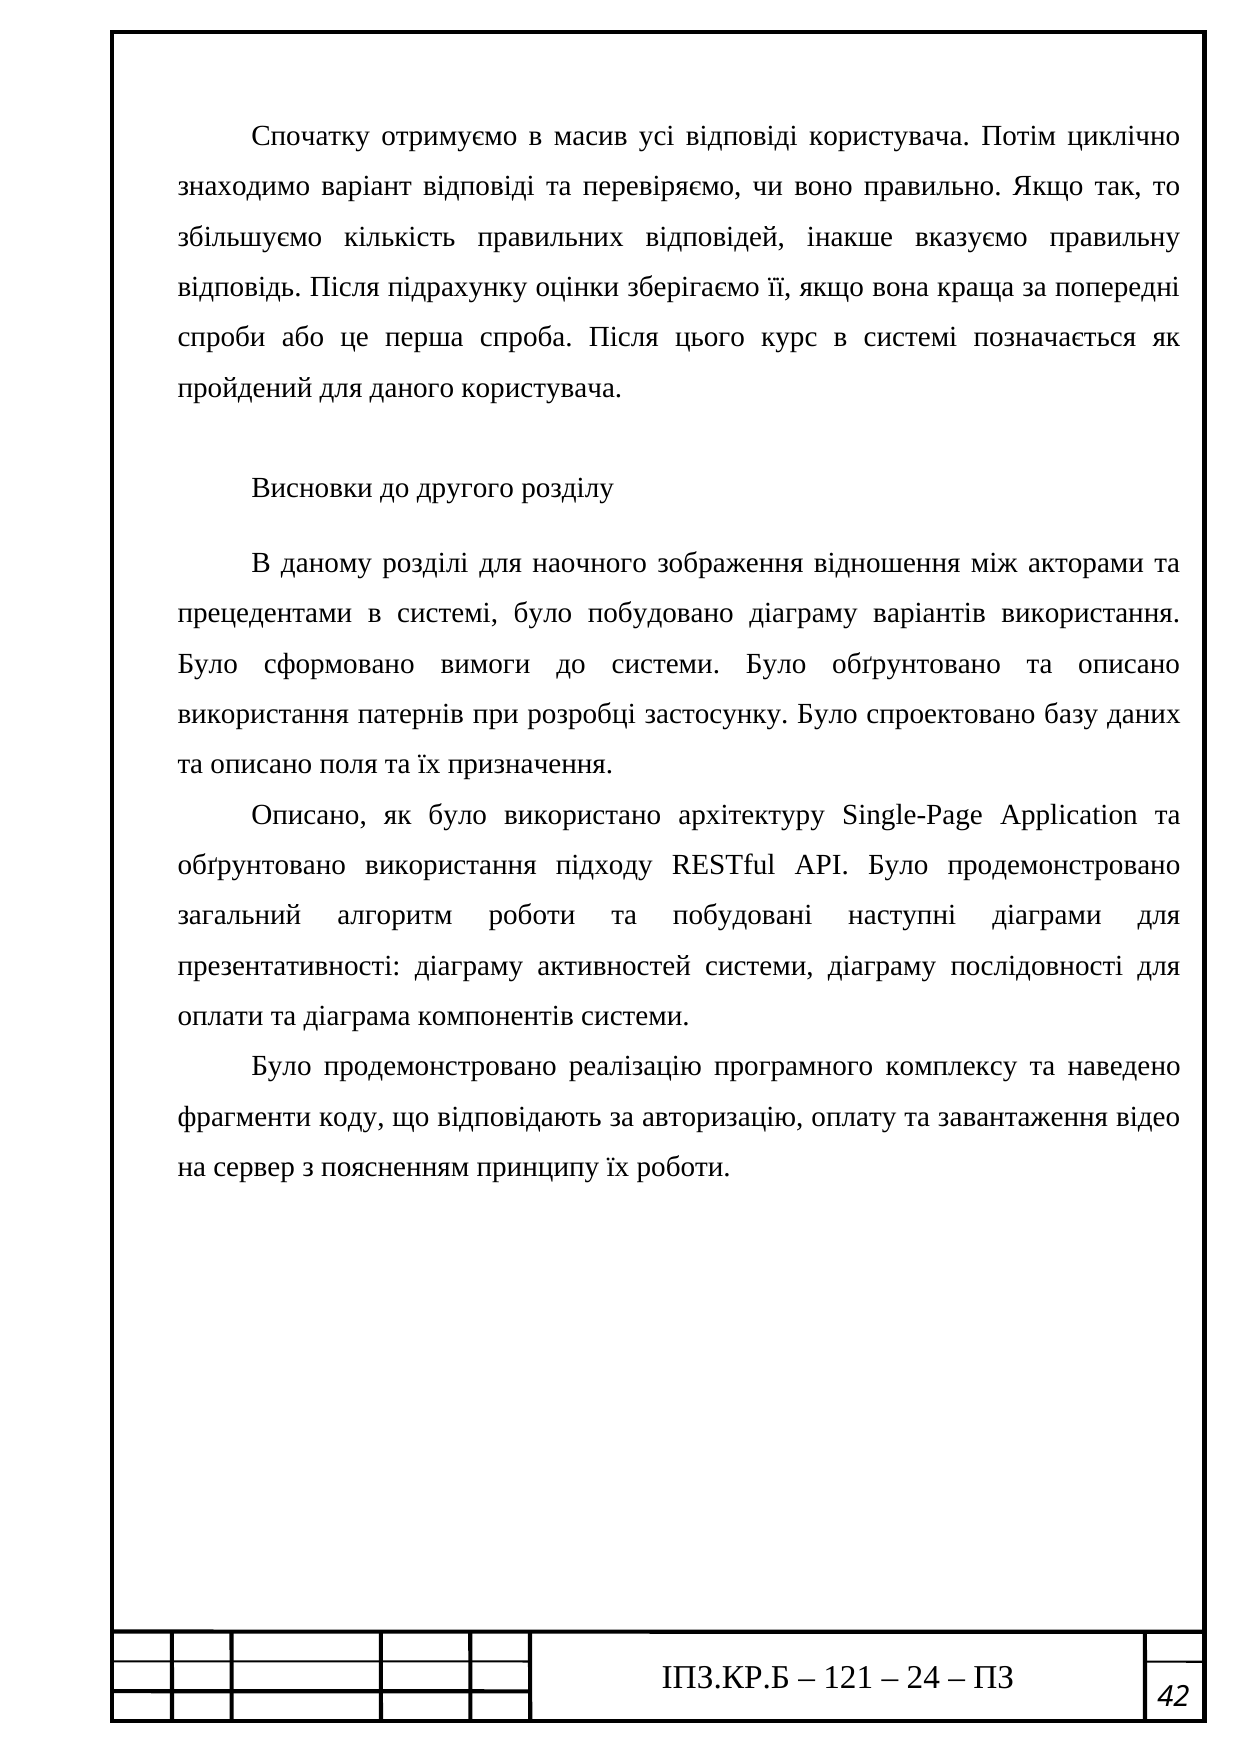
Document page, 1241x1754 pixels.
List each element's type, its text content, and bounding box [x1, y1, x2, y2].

text Було продемонстровано реалізацію програмного комплексу та наведено фрагменти коду, що відповідають за авторизацію, оплату та завантаження відео на сервер з поясненням принципу їх роботи. [177, 1048, 1181, 1183]
text В даному розділі для наочного зображення відношення між акторами та прецедентами в системі, було побудовано діаграму варіантів використання. Було сформовано вимоги до системи. Було обґрунтовано та описано використання патернів при розробці застосунку. Було спроектовано базу даних та описано поля та їх призначення. [177, 545, 1181, 780]
text Висновки до другого розділу [177, 470, 1181, 503]
text Описано, як було використано архітектуру Single-Page Application та обґрунтовано використання підходу RESTful API. Було продемонстровано загальний алгоритм роботи та побудовані наступні діаграми для презентативності: діаграму активностей системи, діаграму послідовності для оплати та діаграма компонентів системи. [177, 797, 1181, 1032]
text Спочатку отримуємо в масив усі відповіді користувача. Потім циклічно знаходимо варіант відповіді та перевіряємо, чи воно правильно. Якщо так, то збільшуємо кількість правильних відповідей, інакше вказуємо правильну відповідь. Після підрахунку оцінки зберігаємо її, якщо вона краща за попередні спроби або це перша спроба. Після цього курс в системі позначається як пройдений для даного користувача. [177, 118, 1181, 403]
